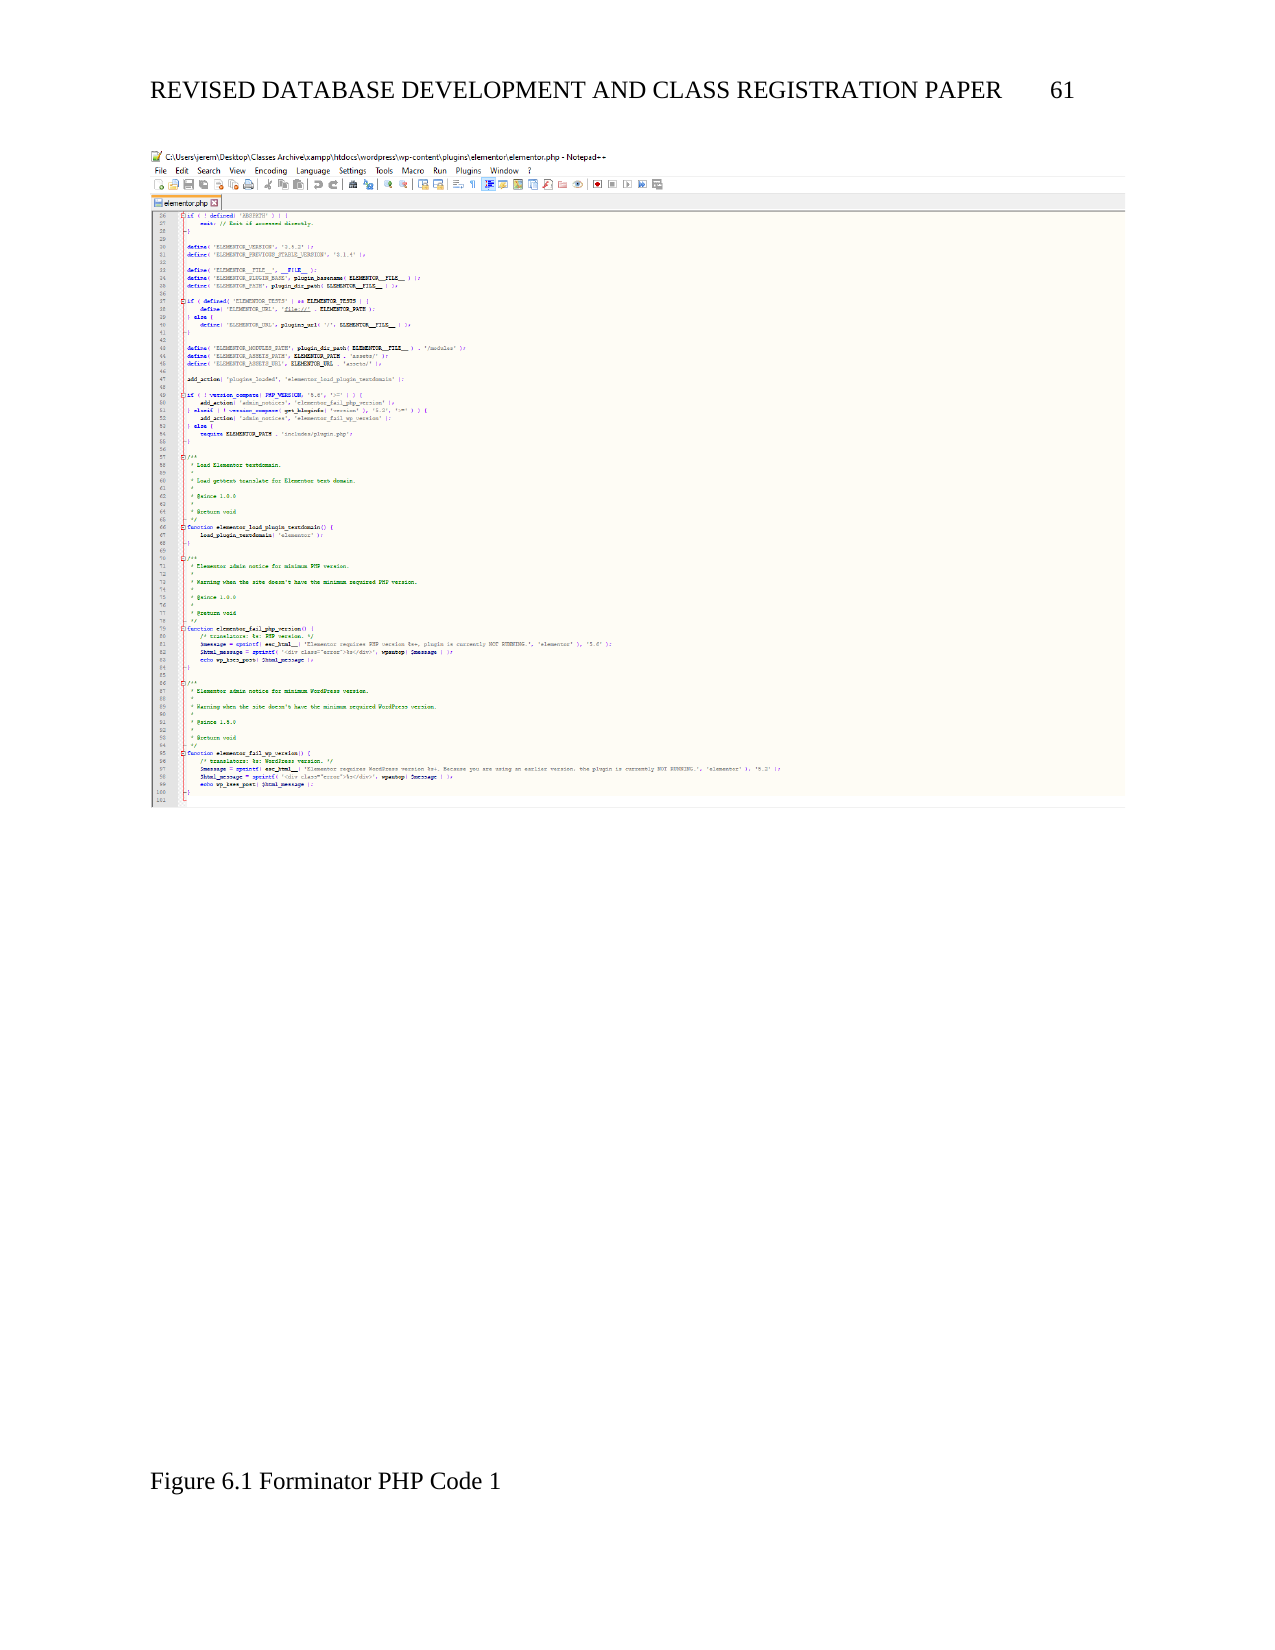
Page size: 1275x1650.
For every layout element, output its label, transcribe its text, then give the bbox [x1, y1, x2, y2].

picture [150, 150, 1125, 808]
text Figure 6.1 Forminator PHP Code 1 [150, 1466, 1125, 1495]
